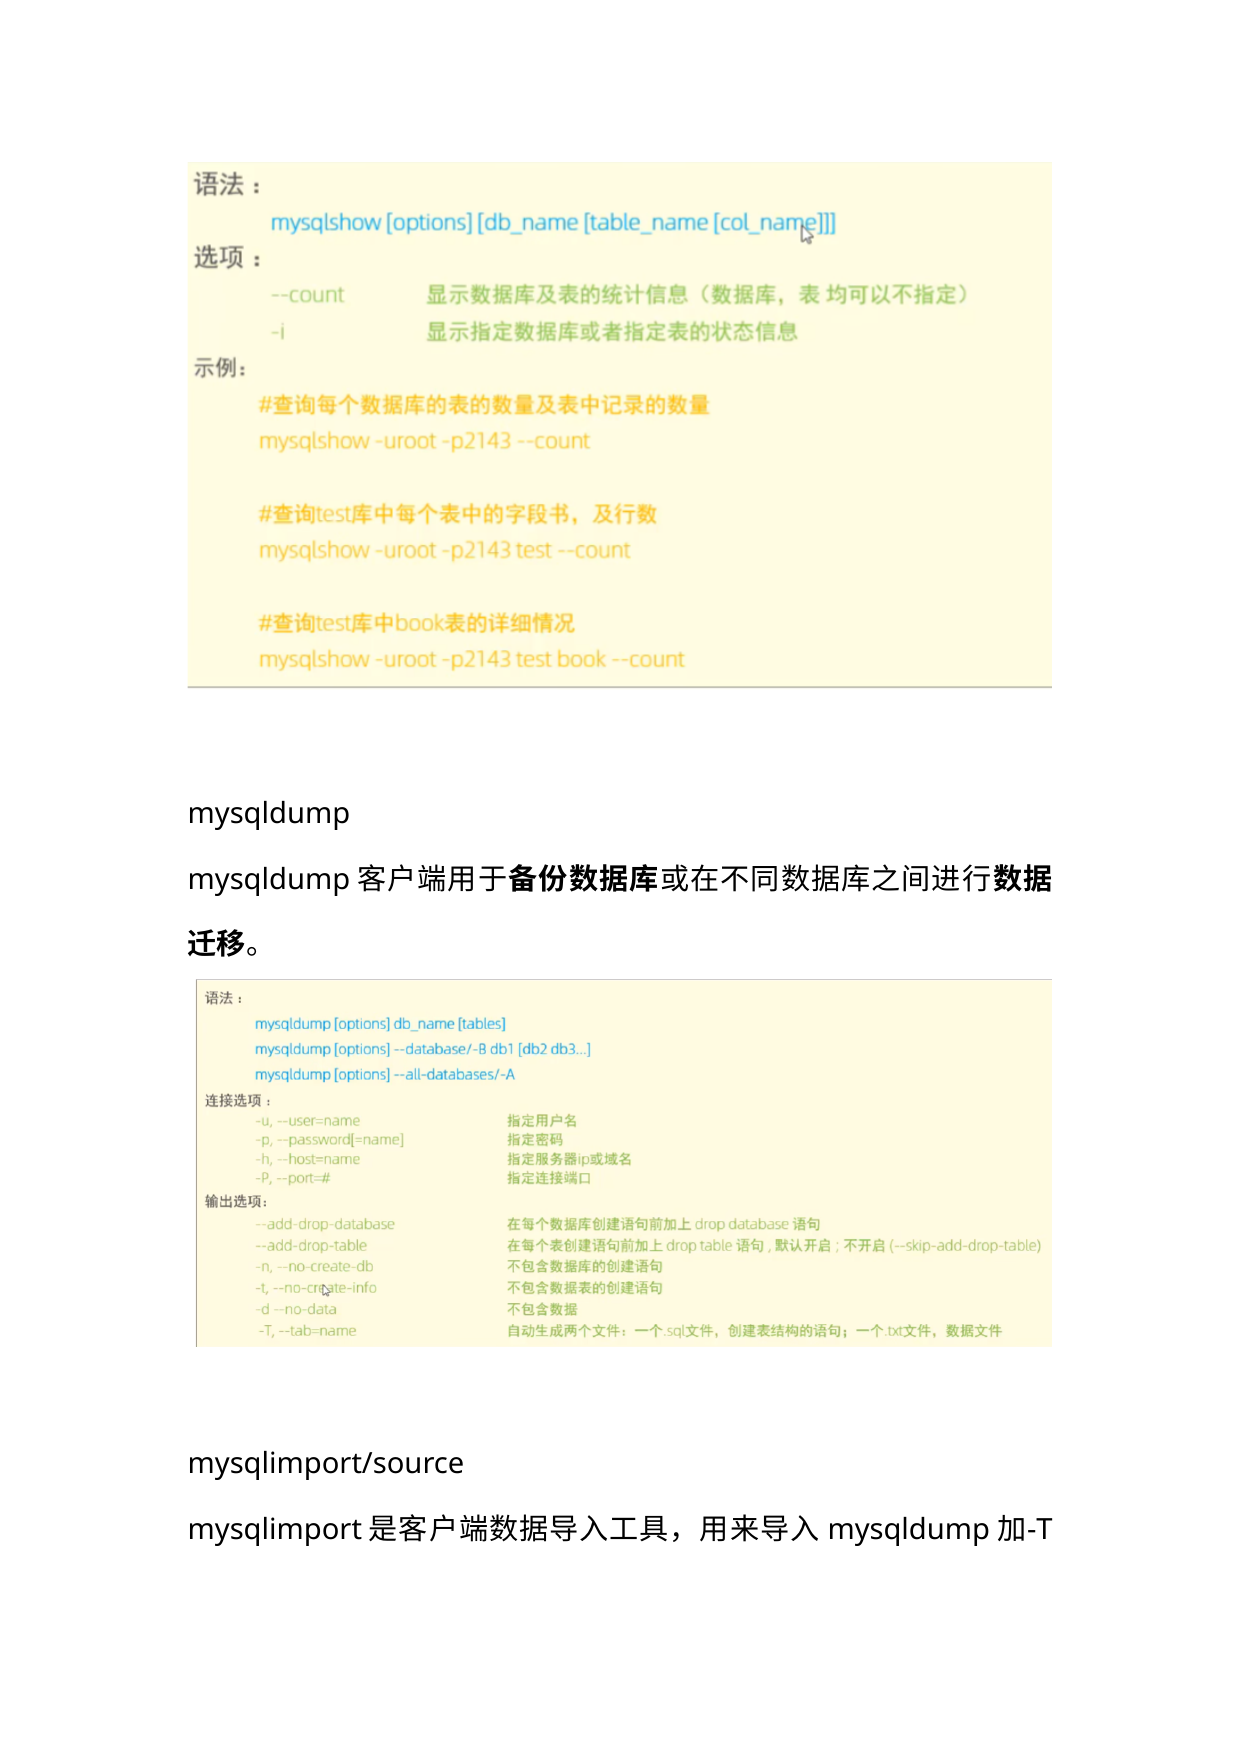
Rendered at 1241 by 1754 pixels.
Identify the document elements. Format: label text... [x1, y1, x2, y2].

picture [187, 974, 1052, 1347]
list mysqldump [187, 779, 1053, 844]
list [187, 1494, 1053, 1559]
list mysqldump客户端用于备份数据库或在不同数据库之间进行数据迁移。 [187, 844, 1053, 974]
picture [187, 162, 1052, 690]
list mysqlimport/source [187, 1429, 1053, 1494]
